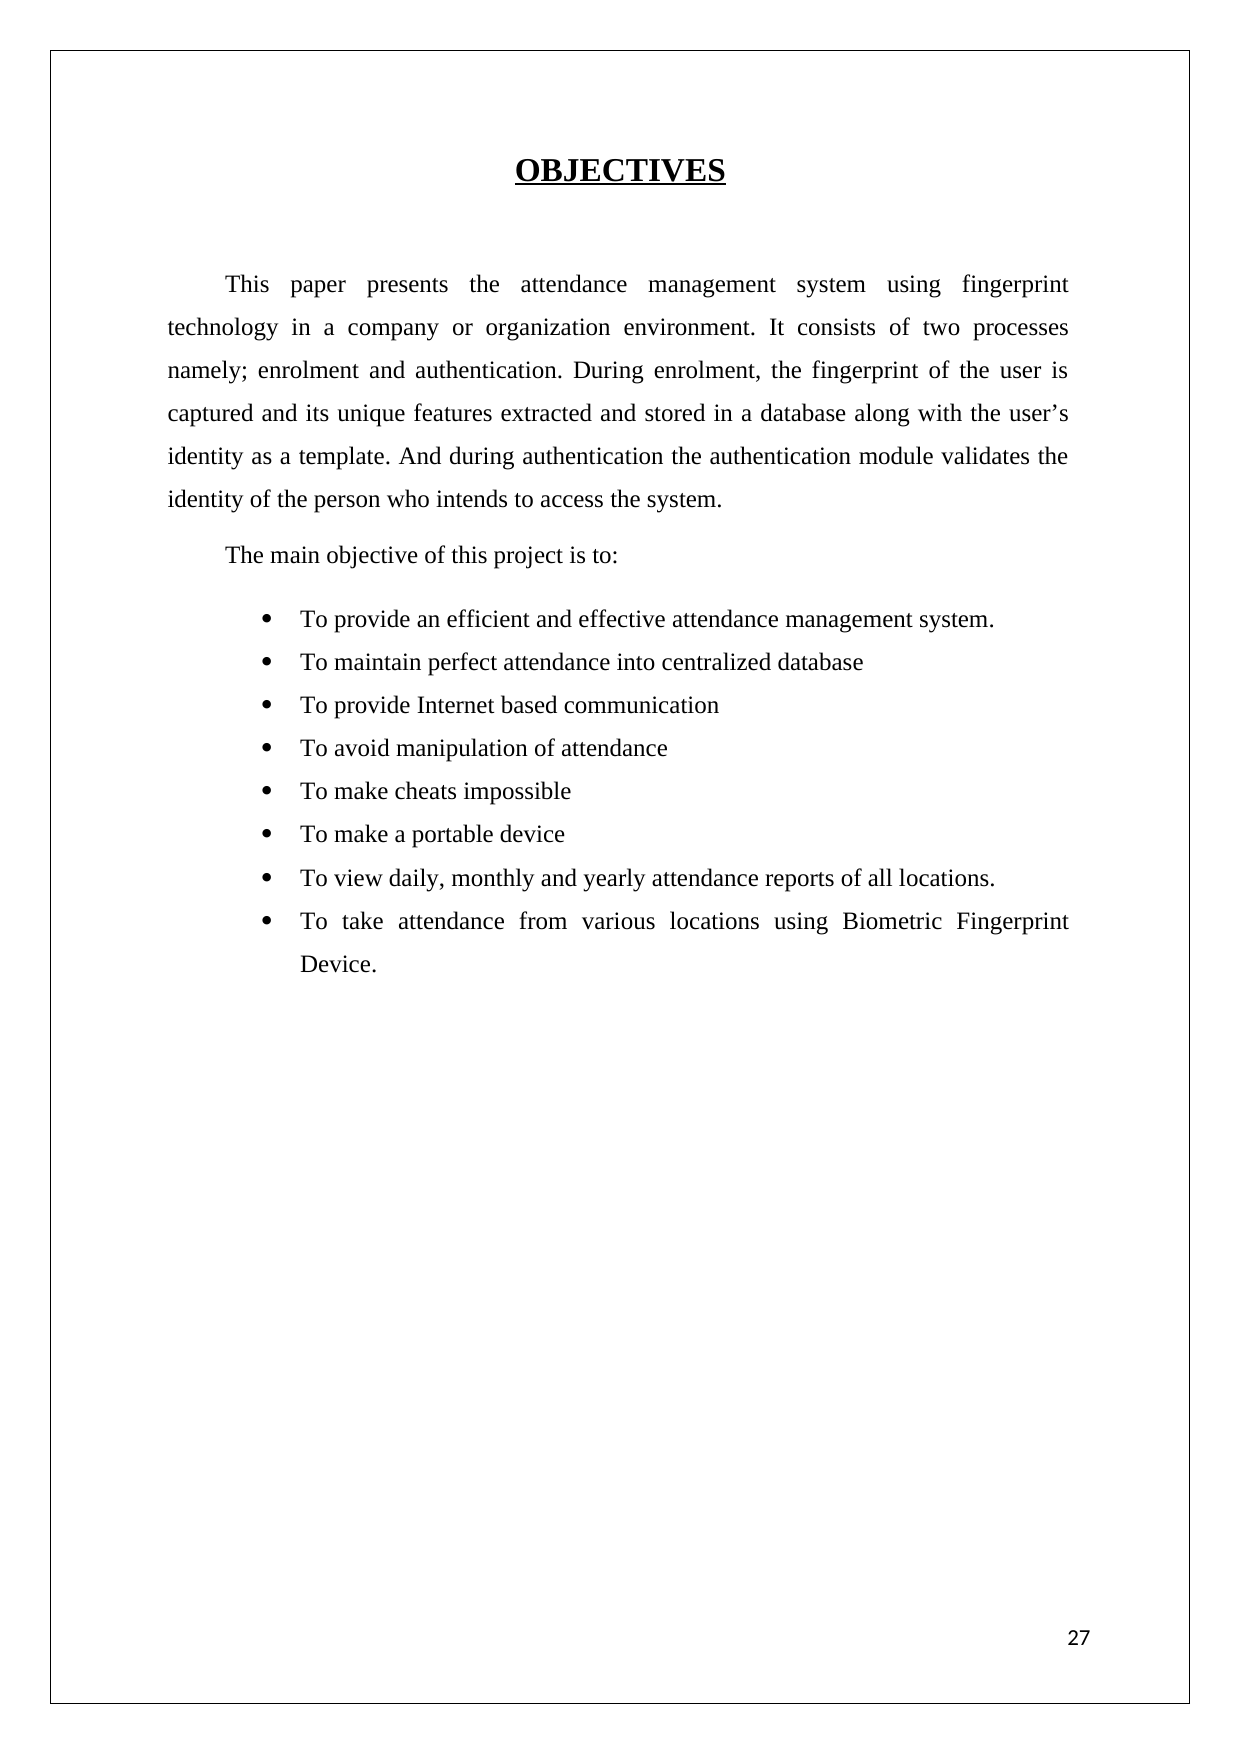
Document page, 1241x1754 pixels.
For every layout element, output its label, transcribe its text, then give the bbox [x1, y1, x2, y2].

text OBJECTIVES [150, 150, 1090, 188]
list To make cheats impossible [262, 776, 1069, 805]
list To view daily, monthly and yearly attendance reports of all locations. [262, 863, 1069, 891]
list To take attendance from various locations using Biometric Fingerprint Device. [262, 906, 1069, 978]
list To provide Internet based communication [262, 690, 1069, 719]
text This paper presents the attendance management system using fingerprint technology in a company or organization environment. It consists of two processes namely; enrolment and authentication. During enrolment, the fingerprint of the user is captured and its unique features extracted and stored in a database along with the user’s identity as a template. And during authentication the authentication module validates the identity of the person who intends to access the system. [167, 269, 1069, 513]
list To provide an efficient and effective attendance management system. [262, 604, 1069, 633]
text The main objective of this project is to: [150, 540, 1090, 569]
list To make a portable device [262, 819, 1069, 848]
list To maintain perfect attendance into centralized database [262, 647, 1069, 676]
list To avoid manipulation of attendance [262, 733, 1069, 762]
